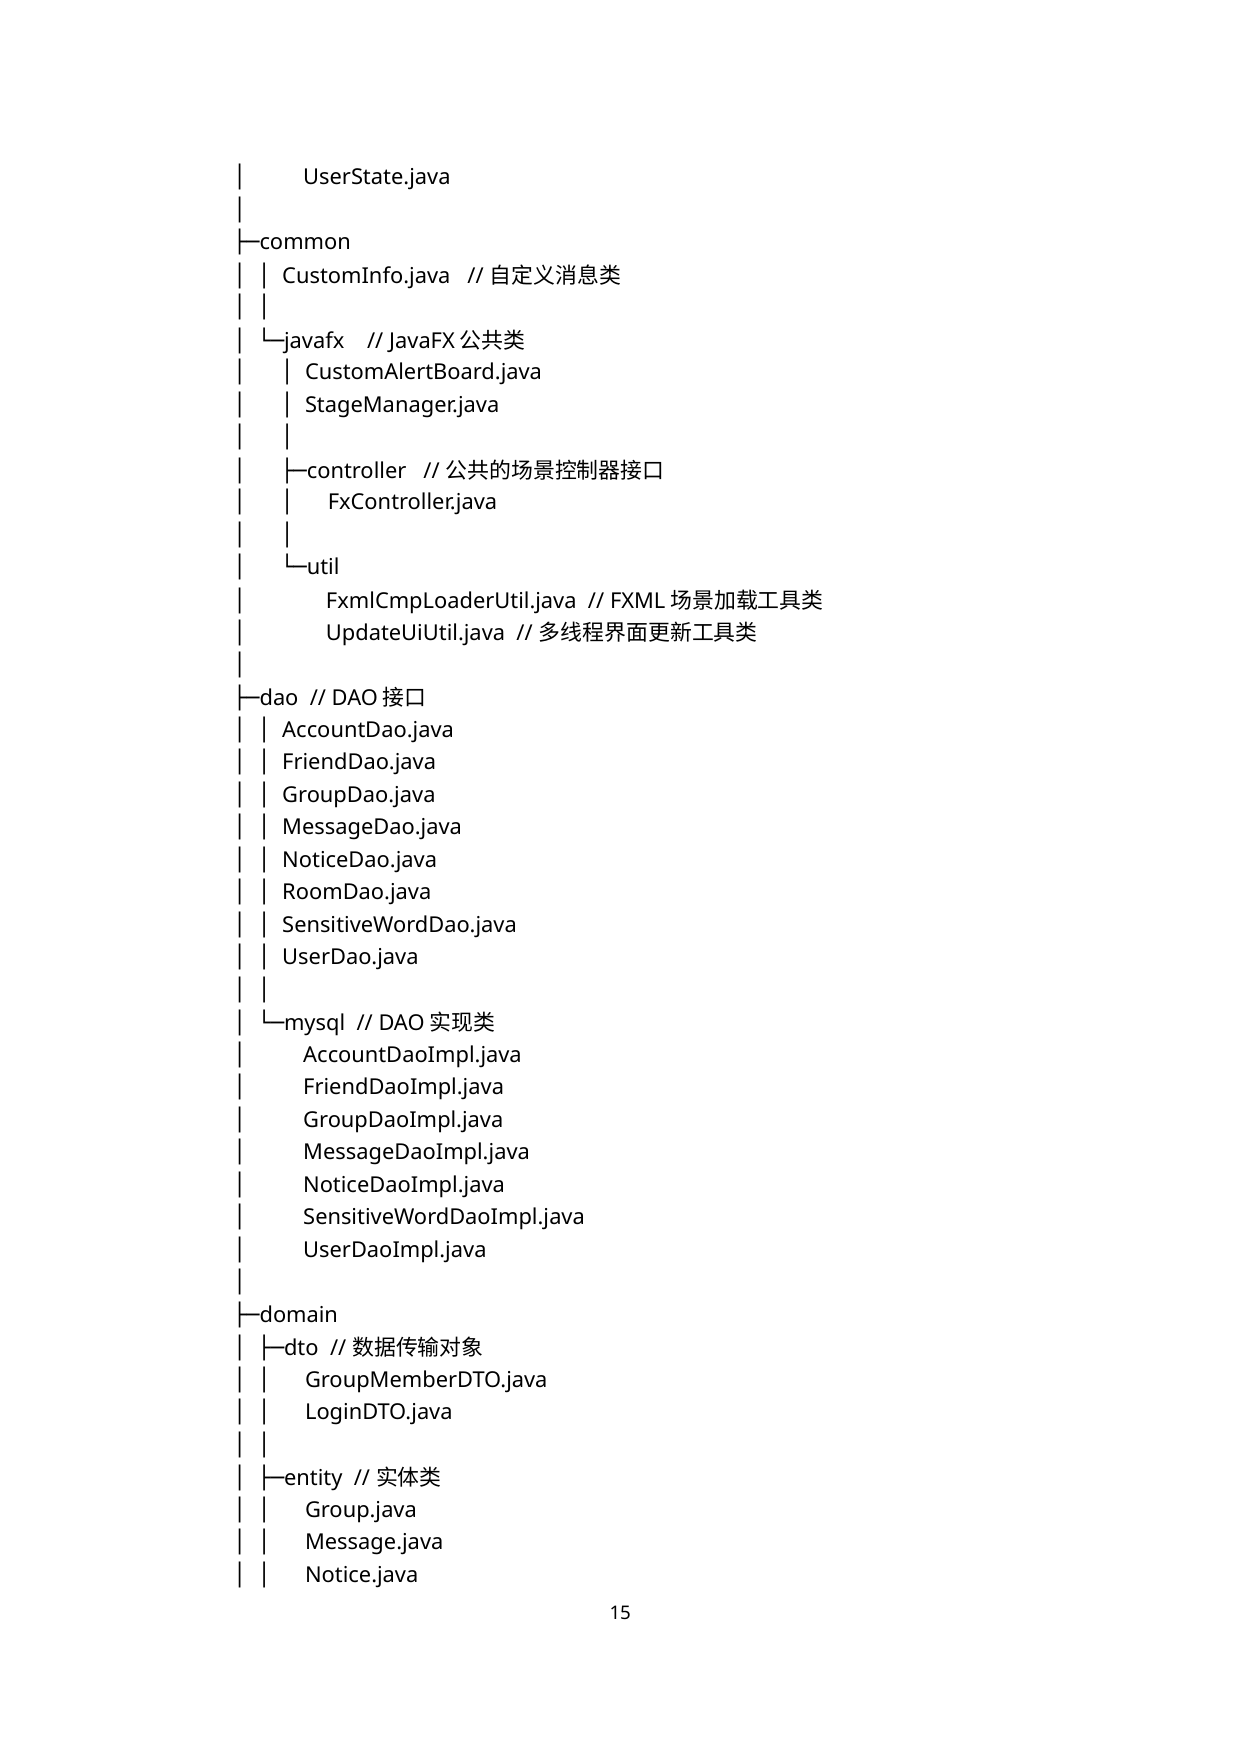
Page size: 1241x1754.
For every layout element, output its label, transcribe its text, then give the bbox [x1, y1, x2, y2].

text │ NoticeDaoImpl.java [187, 1167, 1053, 1200]
text │ │ [187, 1427, 1053, 1460]
text │ │ FriendDao.java [187, 745, 1053, 777]
text │ │ LoginDTO.java [187, 1395, 1053, 1427]
text │ │ GroupMemberDTO.java [187, 1362, 1053, 1395]
text │ SensitiveWordDaoImpl.java [187, 1200, 1053, 1232]
text │ FxmlCmpLoaderUtil.java // FXML场景加载工具类 [187, 582, 1053, 615]
text │ │ FxController.java [187, 485, 1053, 517]
text │ ├─dto // 数据传输对象 [187, 1330, 1053, 1362]
text │ GroupDaoImpl.java [187, 1102, 1053, 1135]
text │ [187, 1265, 1053, 1297]
text │ │ SensitiveWordDao.java [187, 907, 1053, 940]
text ├─domain [187, 1297, 1053, 1330]
text │ │ MessageDao.java [187, 810, 1053, 842]
text │ │ Group.java [187, 1492, 1053, 1525]
text │ MessageDaoImpl.java [187, 1135, 1053, 1167]
text │ │ StageManager.java [187, 387, 1053, 420]
text │ │ RoomDao.java [187, 875, 1053, 907]
text │ │ [187, 420, 1053, 452]
text │ └─util [187, 550, 1053, 582]
text │ │ UserDao.java [187, 940, 1053, 972]
text │ FriendDaoImpl.java [187, 1070, 1053, 1102]
text │ │ GroupDao.java [187, 777, 1053, 810]
text │ ├─controller // 公共的场景控制器接口 [187, 452, 1053, 485]
text │ [187, 647, 1053, 680]
text │ UpdateUiUtil.java // 多线程界面更新工具类 [187, 615, 1053, 647]
text │ [187, 192, 1053, 225]
text │ │ NoticeDao.java [187, 842, 1053, 875]
text │ ├─entity // 实体类 [187, 1460, 1053, 1492]
text ├─dao // DAO接口 [187, 680, 1053, 712]
text │ │ Notice.java [187, 1557, 1053, 1590]
text │ └─javafx // JavaFX公共类 [187, 322, 1053, 355]
text │ │ AccountDao.java [187, 712, 1053, 745]
text │ │ CustomAlertBoard.java [187, 355, 1053, 387]
text │ UserDaoImpl.java [187, 1232, 1053, 1265]
text │ │ [187, 517, 1053, 550]
text ├─common [187, 225, 1053, 257]
text │ AccountDaoImpl.java [187, 1037, 1053, 1070]
text │ │ CustomInfo.java // 自定义消息类 [187, 257, 1053, 290]
text │ │ [187, 290, 1053, 322]
text │ └─mysql // DAO实现类 [187, 1005, 1053, 1037]
text │ │ [187, 972, 1053, 1005]
text │ UserState.java [187, 160, 1053, 192]
text │ │ Message.java [187, 1525, 1053, 1557]
